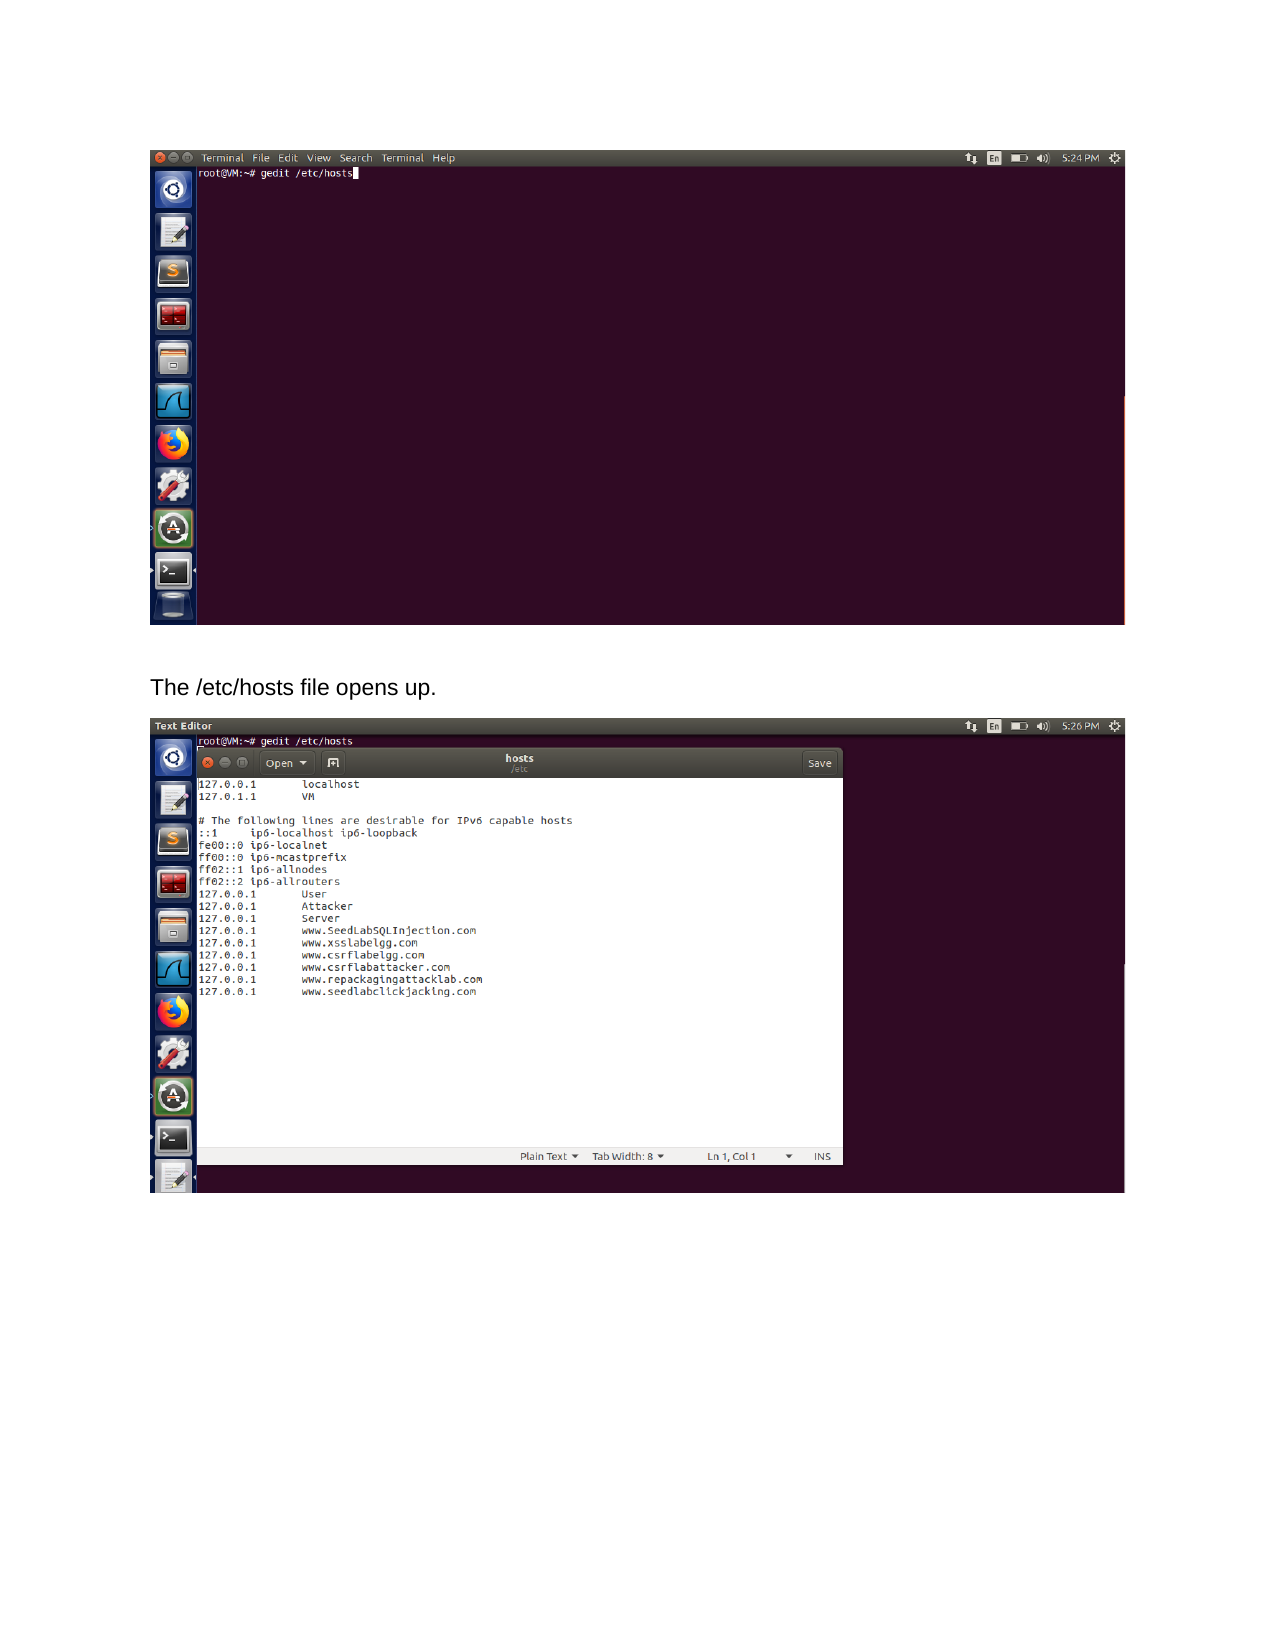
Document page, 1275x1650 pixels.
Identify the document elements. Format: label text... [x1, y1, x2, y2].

picture [150, 150, 1125, 625]
text The /etc/hosts file opens up. [150, 673, 1125, 700]
picture [150, 718, 1125, 1193]
